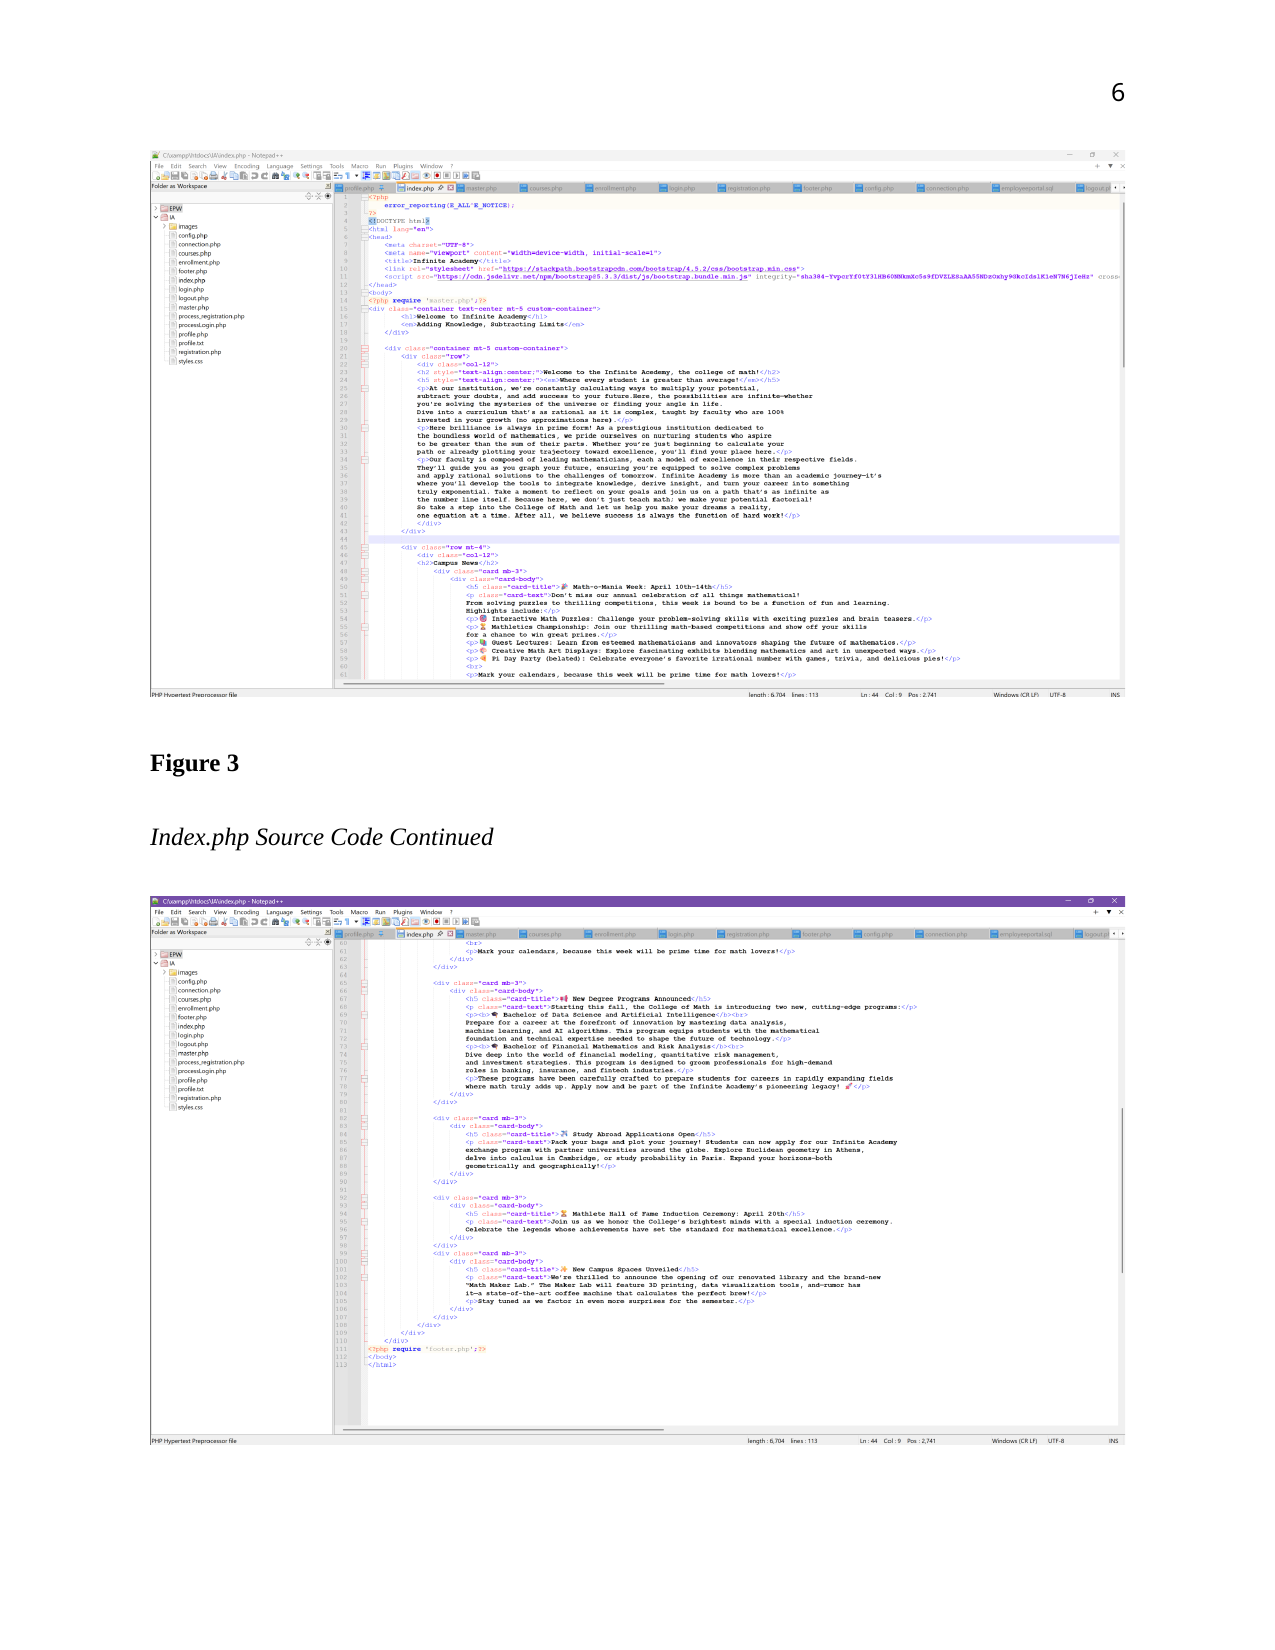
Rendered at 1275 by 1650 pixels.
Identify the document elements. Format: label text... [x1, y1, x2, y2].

text Figure 3 [150, 748, 1125, 776]
picture [150, 150, 1125, 697]
picture [150, 896, 1125, 1445]
text Index.php Source Code Continued [150, 822, 1125, 851]
